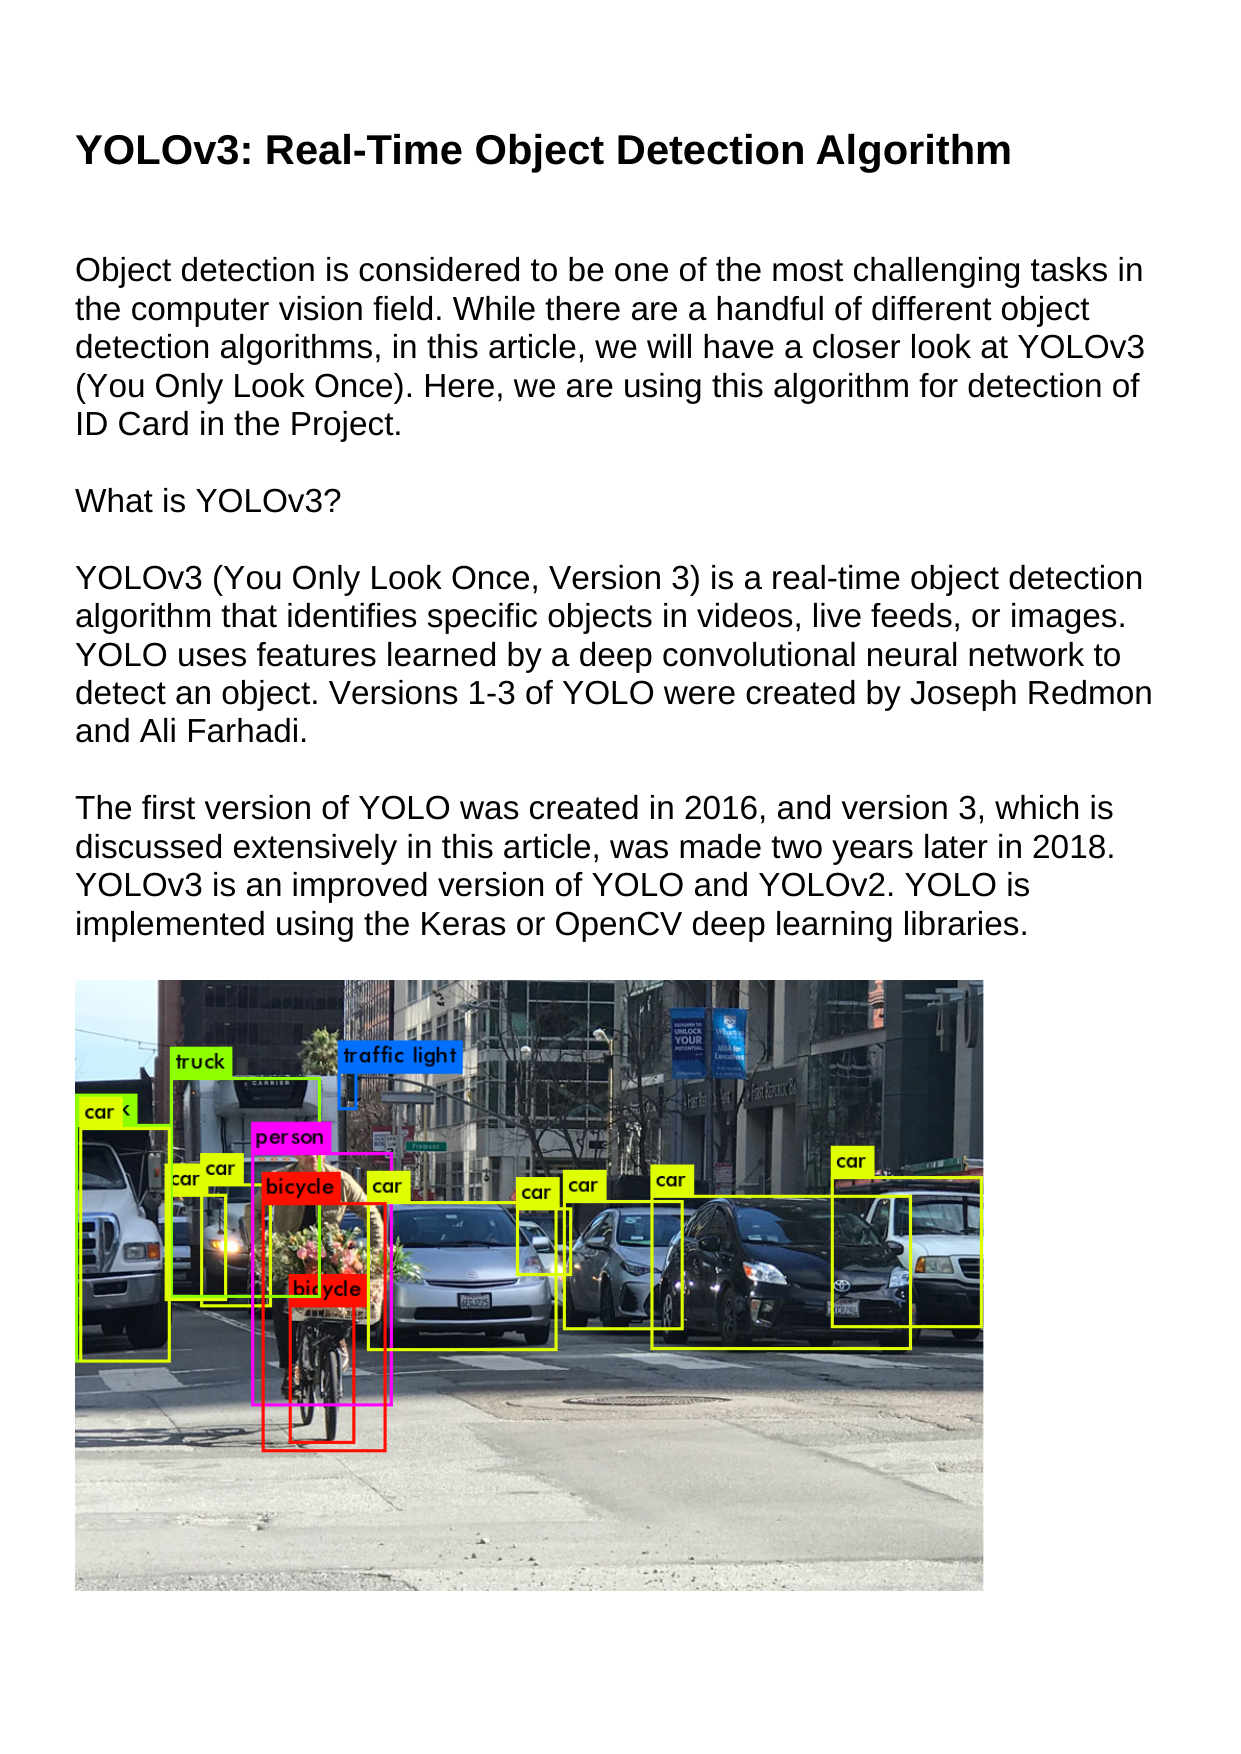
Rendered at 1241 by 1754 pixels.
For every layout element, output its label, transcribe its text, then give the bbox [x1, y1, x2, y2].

picture [75, 980, 984, 1591]
text The first version of YOLO was created in 2016, and version 3, which is discussed extensively in this article, was made two years later in 2018. YOLOv3 is an improved version of YOLO and YOLOv2. YOLO is implemented using the Keras or OpenCV deep learning libraries. [75, 788, 1165, 942]
text Object detection is considered to be one of the most challenging tasks in the computer vision field. While there are a handful of different object detection algorithms, in this article, we will have a closer look at YOLOv3 (You Only Look Once). Here, we are using this algorithm for detection of ID Card in the Project. [75, 250, 1165, 442]
text YOLOv3: Real-Time Object Detection Algorithm [75, 75, 1165, 173]
text What is YOLOv3? [75, 481, 1165, 519]
text YOLOv3 (You Only Look Once, Version 3) is a real-time object detection algorithm that identifies specific objects in videos, live feeds, or images. YOLO uses features learned by a deep convolutional neural network to detect an object. Versions 1-3 of YOLO were created by Joseph Redmon and Ali Farhadi. [75, 558, 1165, 750]
